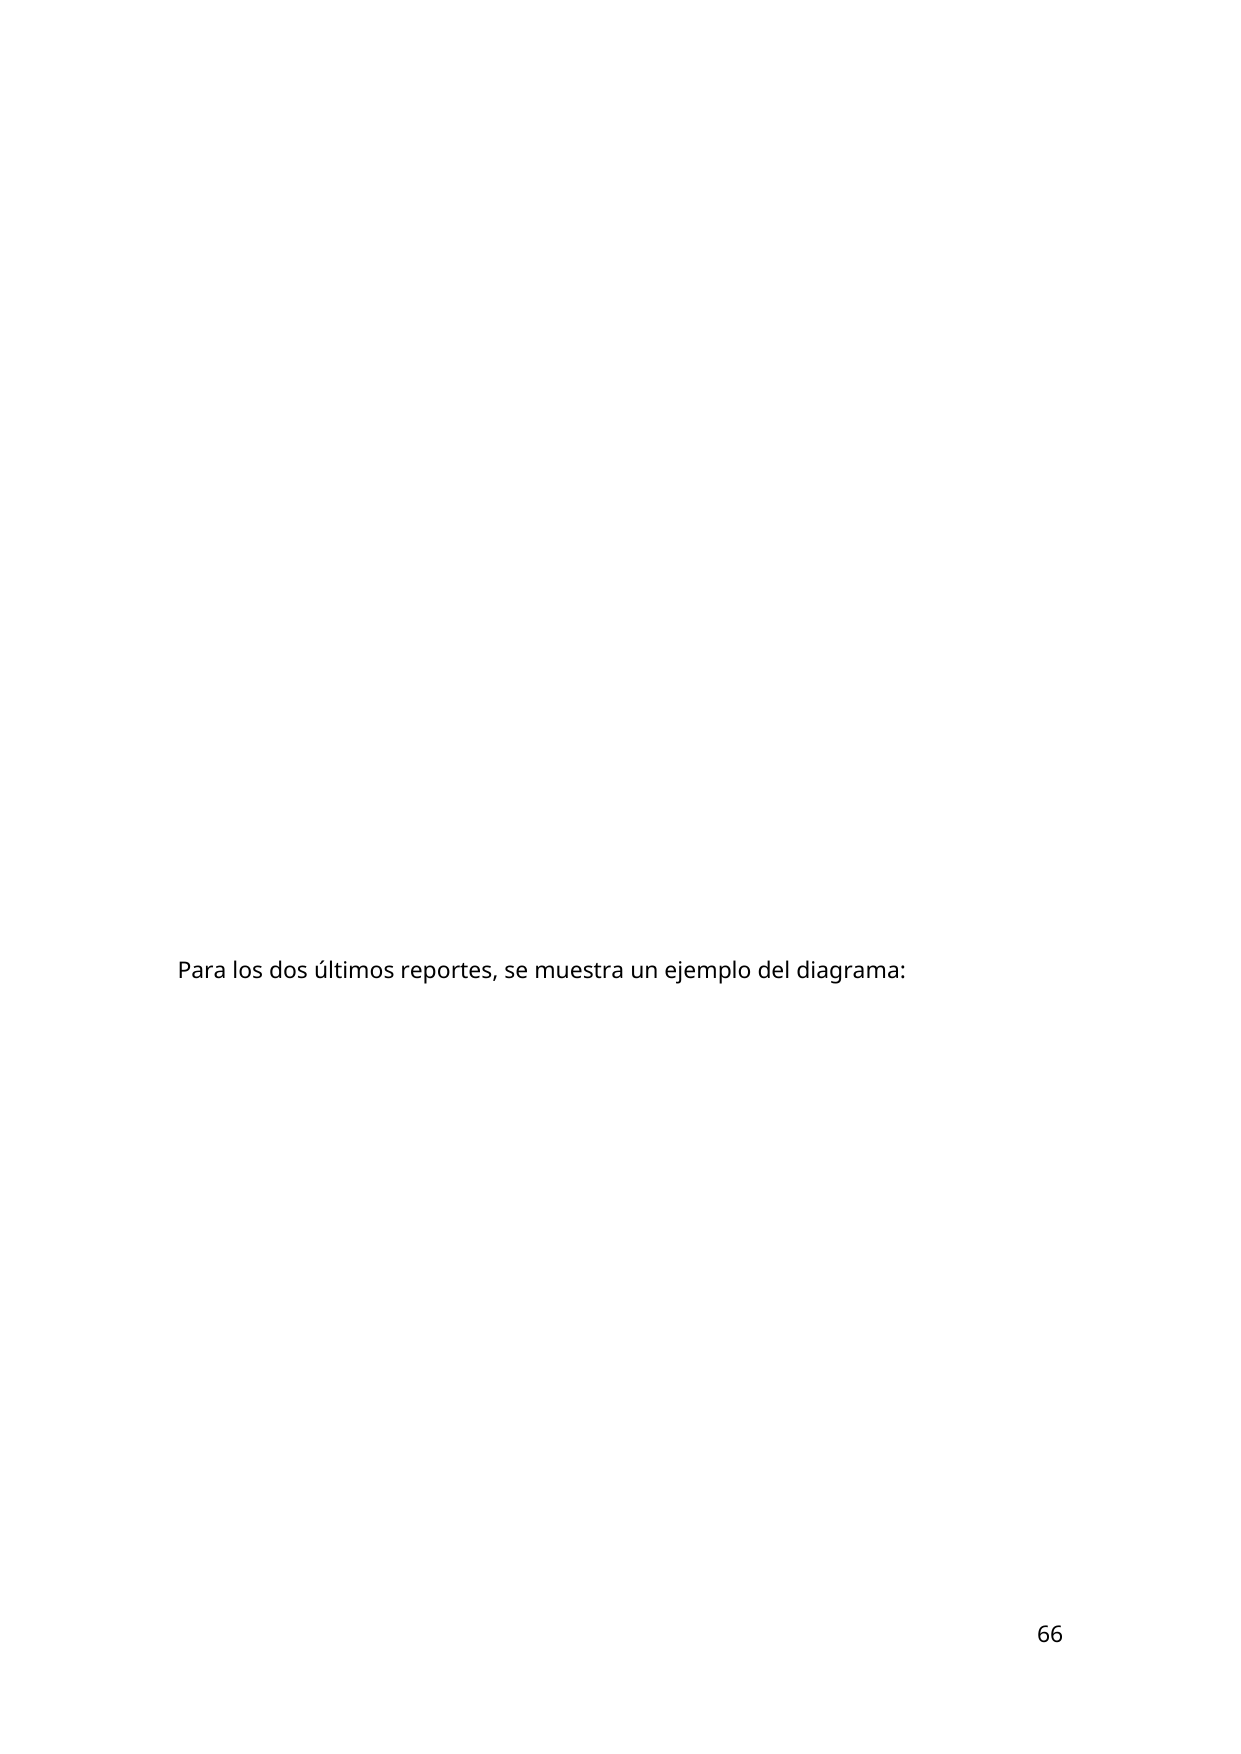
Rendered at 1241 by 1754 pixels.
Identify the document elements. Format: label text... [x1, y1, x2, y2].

text Para los dos últimos reportes, se muestra un ejemplo del diagrama: [177, 954, 1063, 986]
